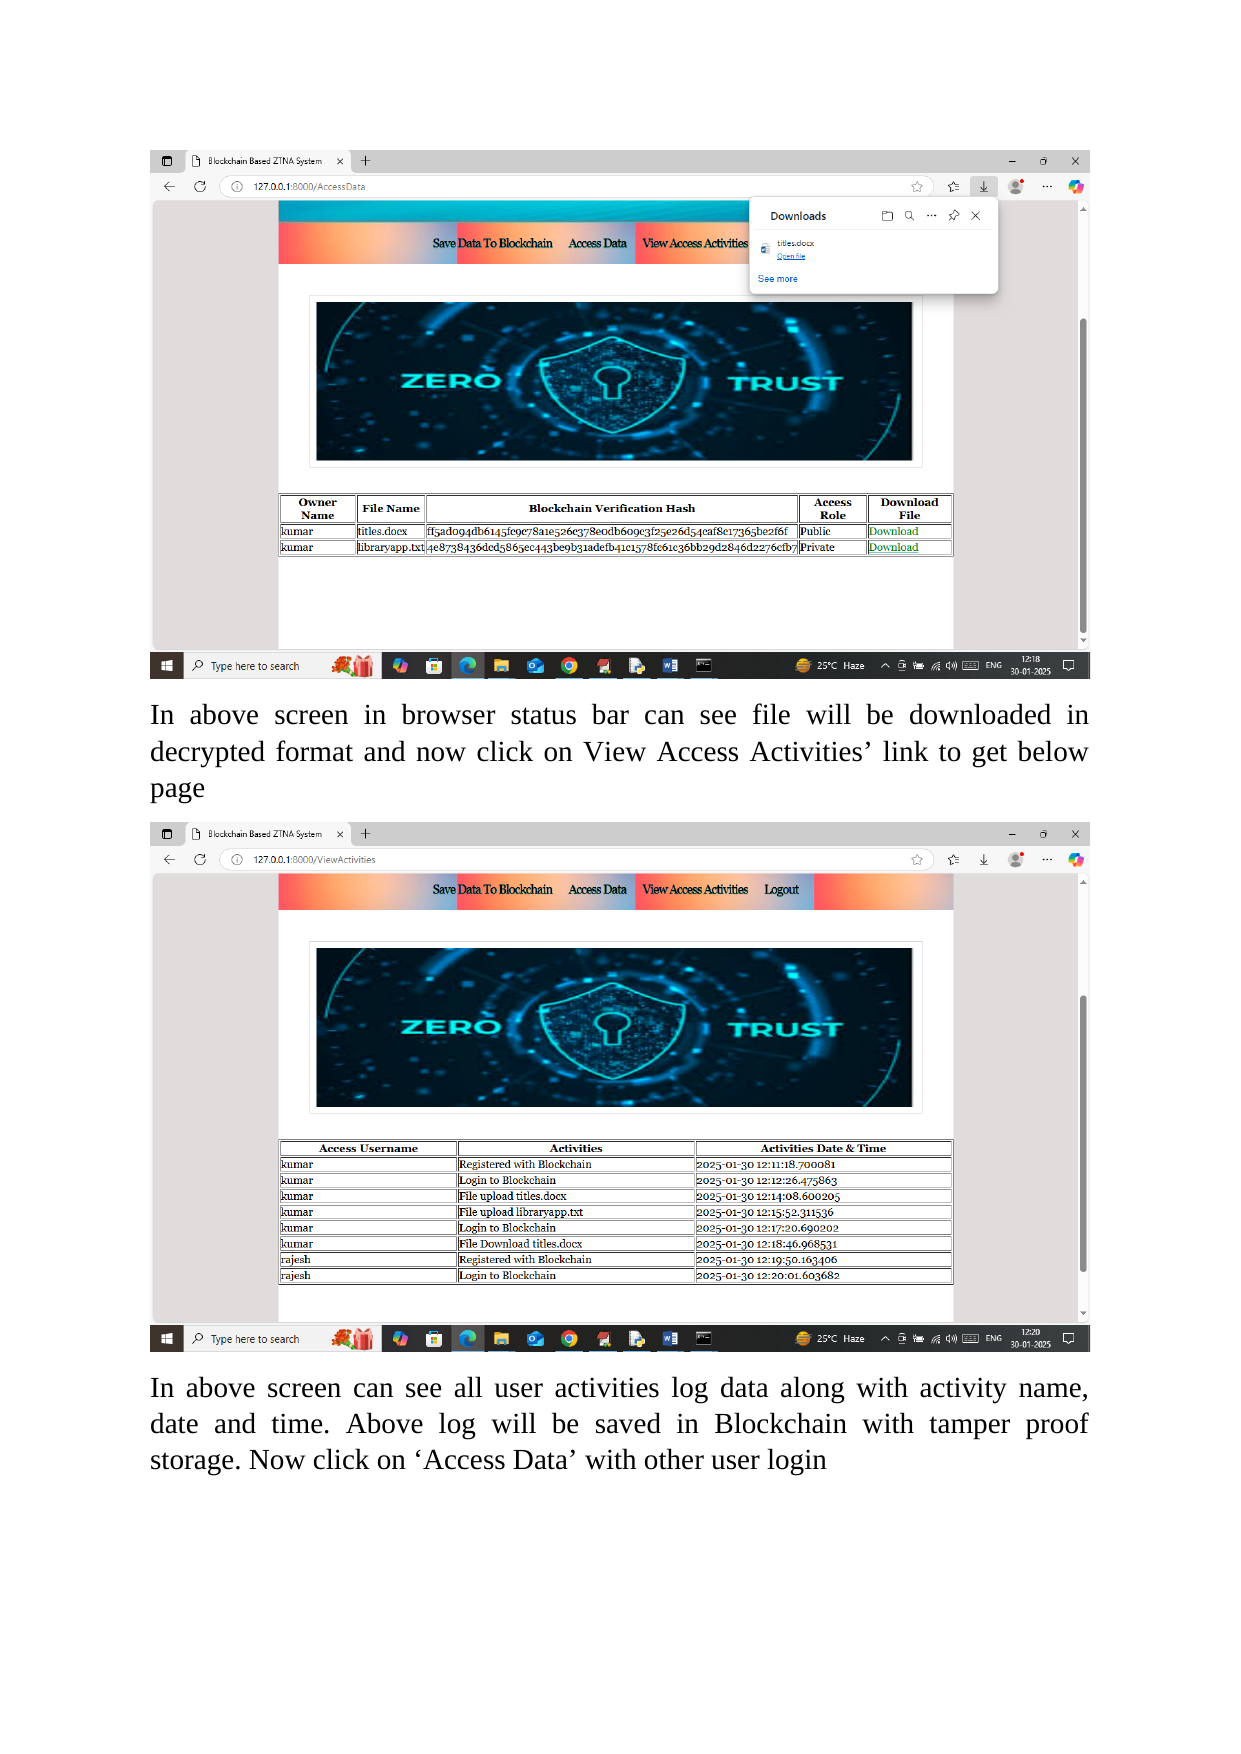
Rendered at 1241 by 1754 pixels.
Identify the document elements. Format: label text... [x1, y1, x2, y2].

picture [150, 822, 1091, 1352]
text In above screen in browser status bar can see file will be downloaded in decrypted format and now click on View Access Activities’ link to get below page [150, 697, 1090, 803]
text In above screen can see all user activities log data along with activity name, date and time. Above log will be saved in Blockchain with tamper proof storage. Now click on ‘Access Data’ with other user login [150, 1370, 1090, 1476]
picture [150, 150, 1091, 679]
